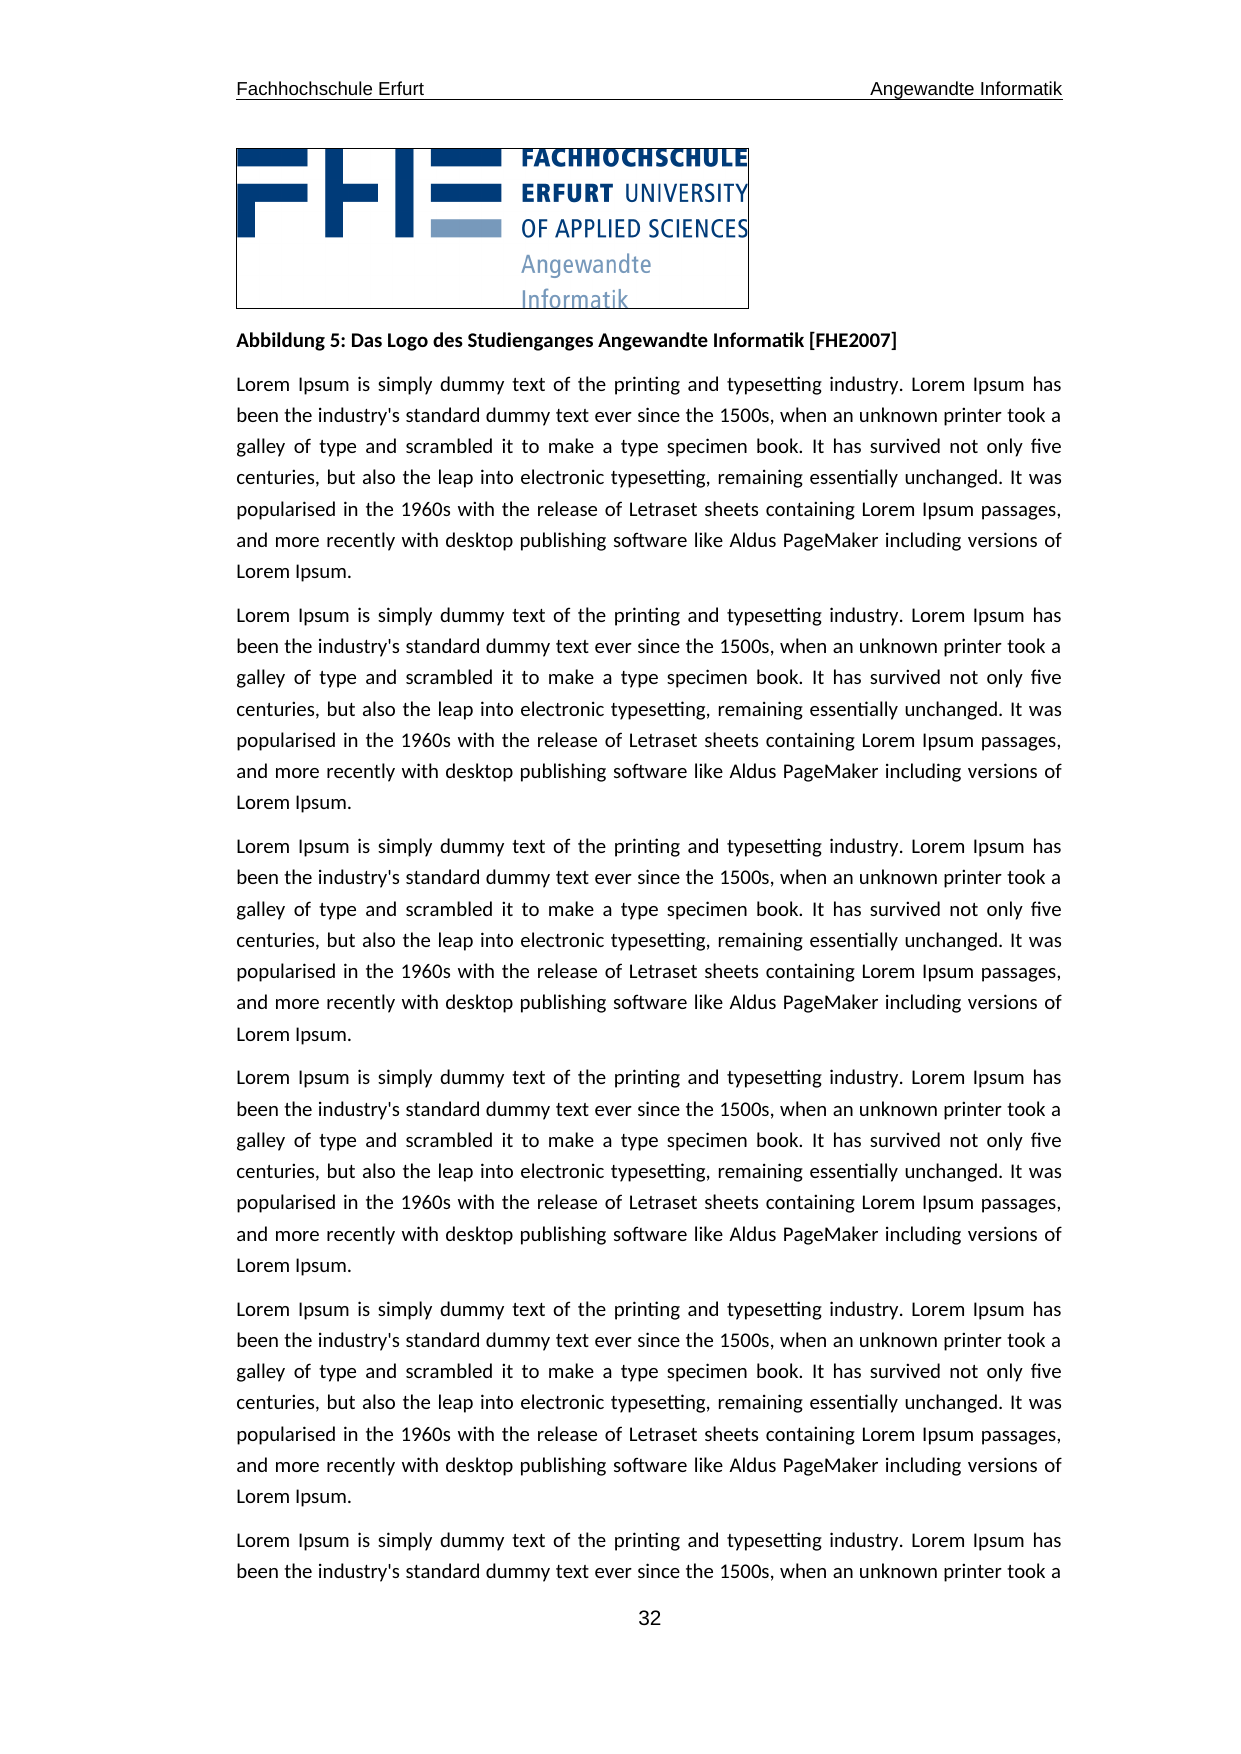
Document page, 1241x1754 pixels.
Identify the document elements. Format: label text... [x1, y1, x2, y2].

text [236, 1521, 1063, 1584]
picture [237, 149, 748, 308]
